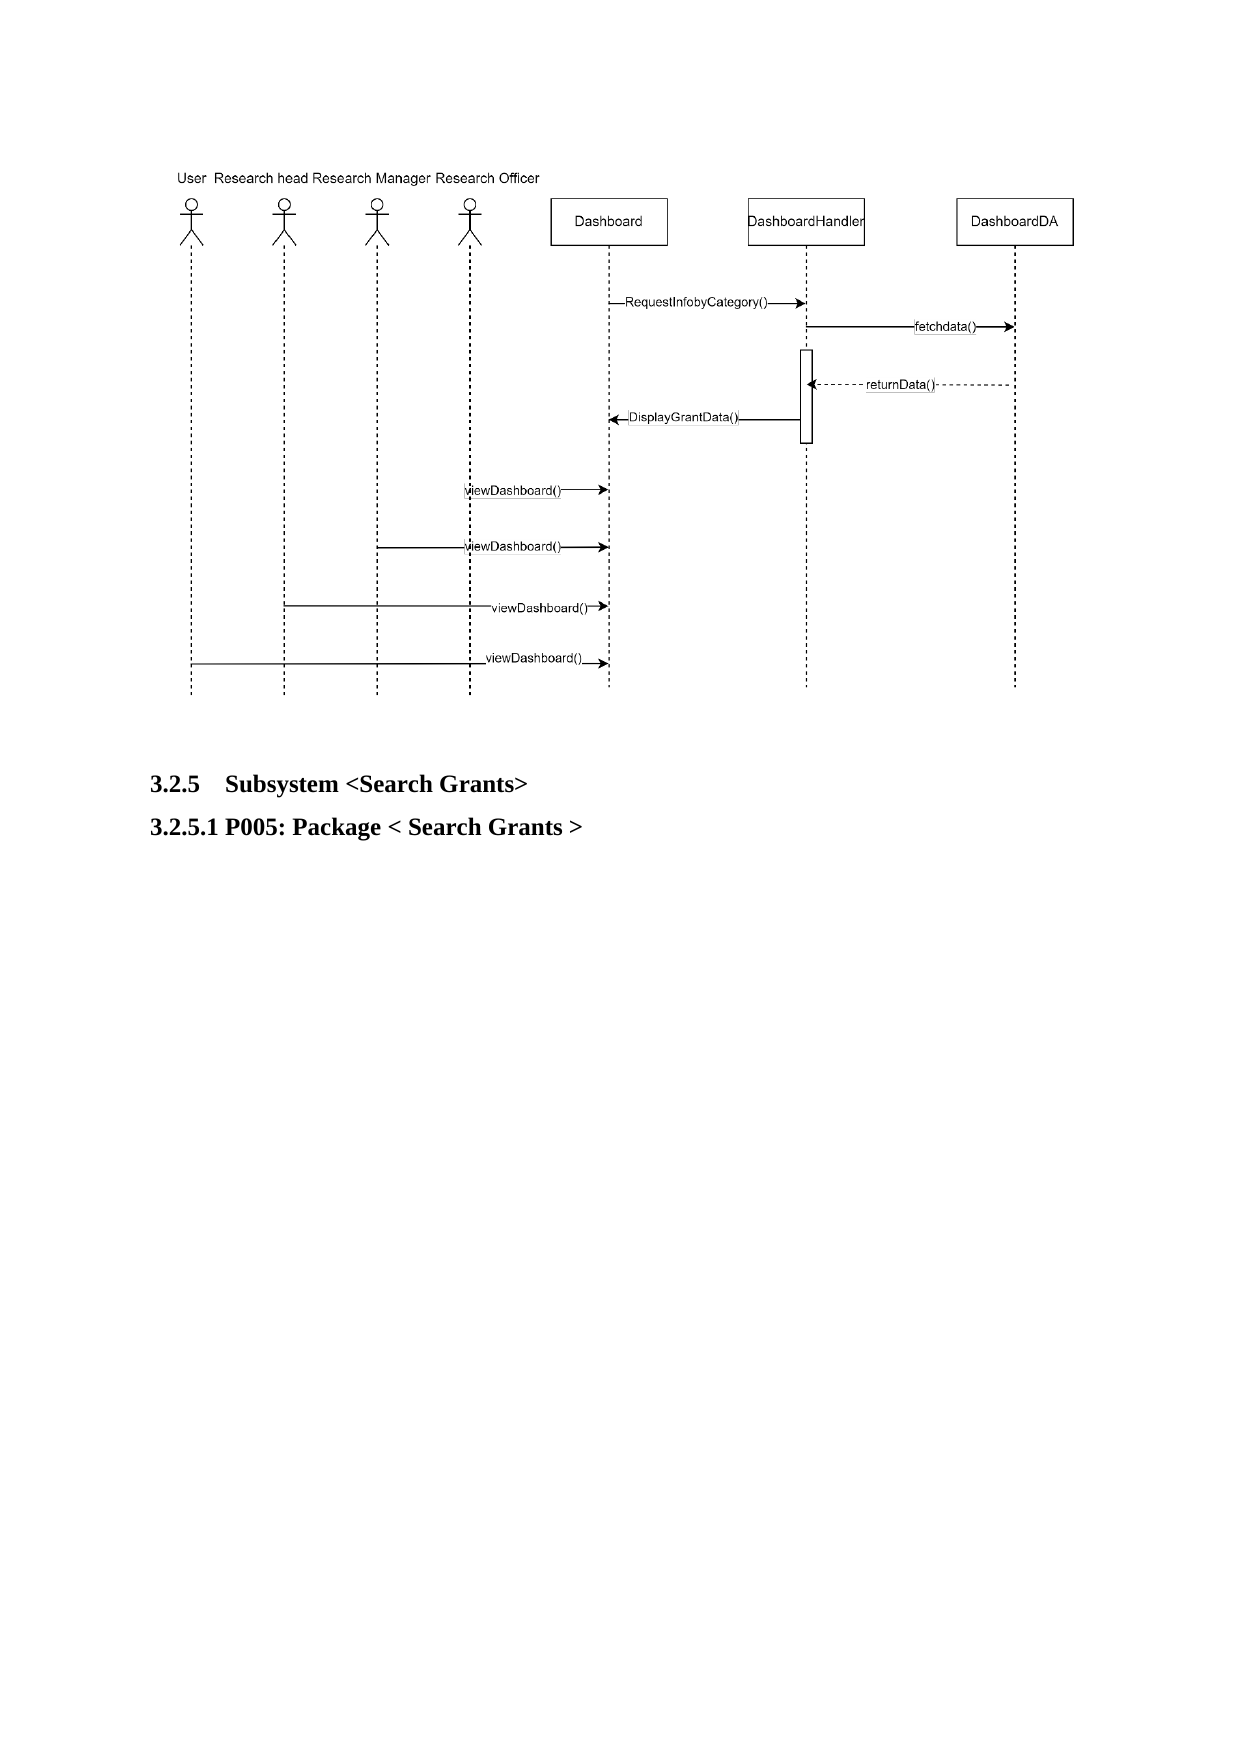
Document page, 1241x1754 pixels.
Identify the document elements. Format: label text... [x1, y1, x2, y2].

picture [150, 150, 1084, 712]
list P005: Package < Search Grants > [150, 812, 1090, 841]
list Subsystem <Search Grants> [150, 769, 1090, 798]
